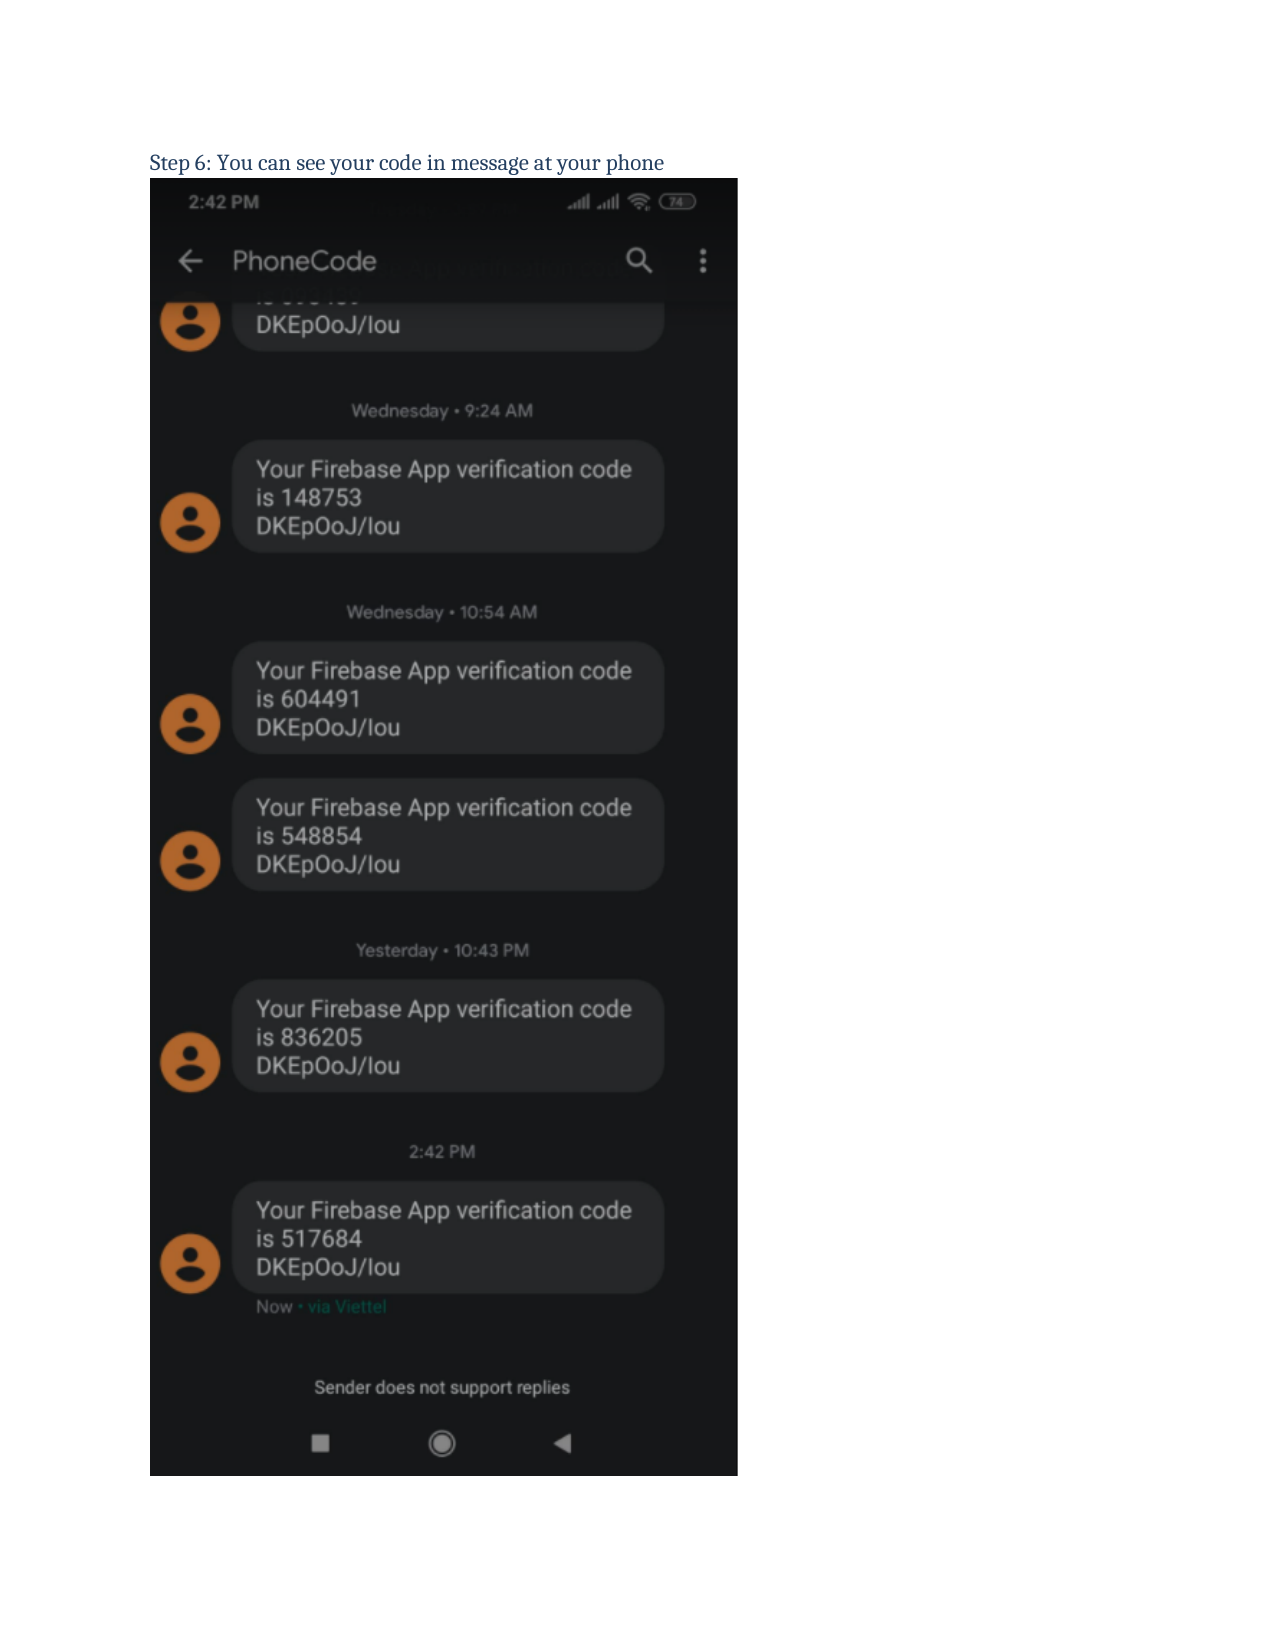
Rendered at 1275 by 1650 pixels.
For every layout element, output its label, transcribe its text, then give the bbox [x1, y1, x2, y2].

subtitle Step 6: You can see your code in message at your phone [150, 150, 1125, 176]
picture [150, 178, 738, 1476]
